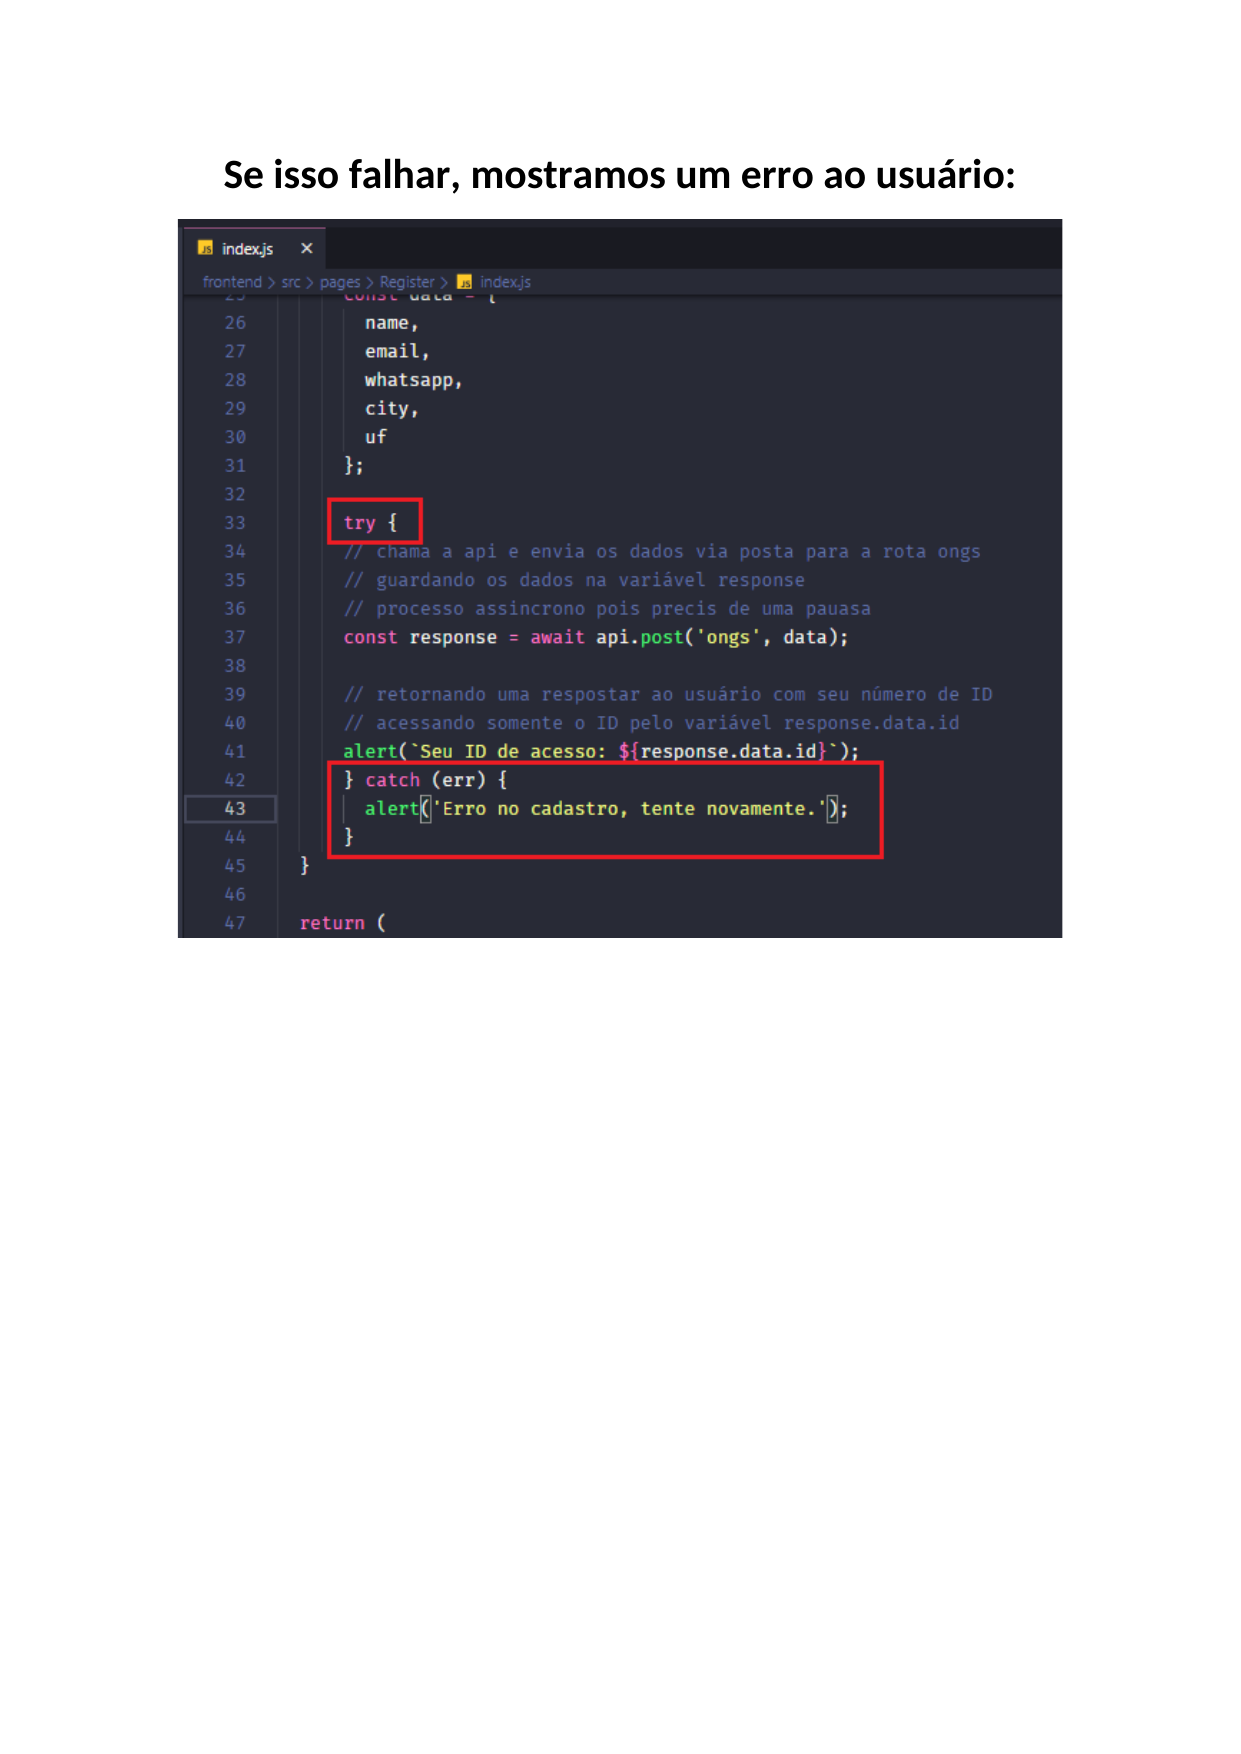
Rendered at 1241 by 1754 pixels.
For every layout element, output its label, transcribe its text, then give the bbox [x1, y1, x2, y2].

picture [177, 219, 1063, 938]
text Se isso falhar, mostramos um erro ao usuário: [177, 148, 1063, 198]
